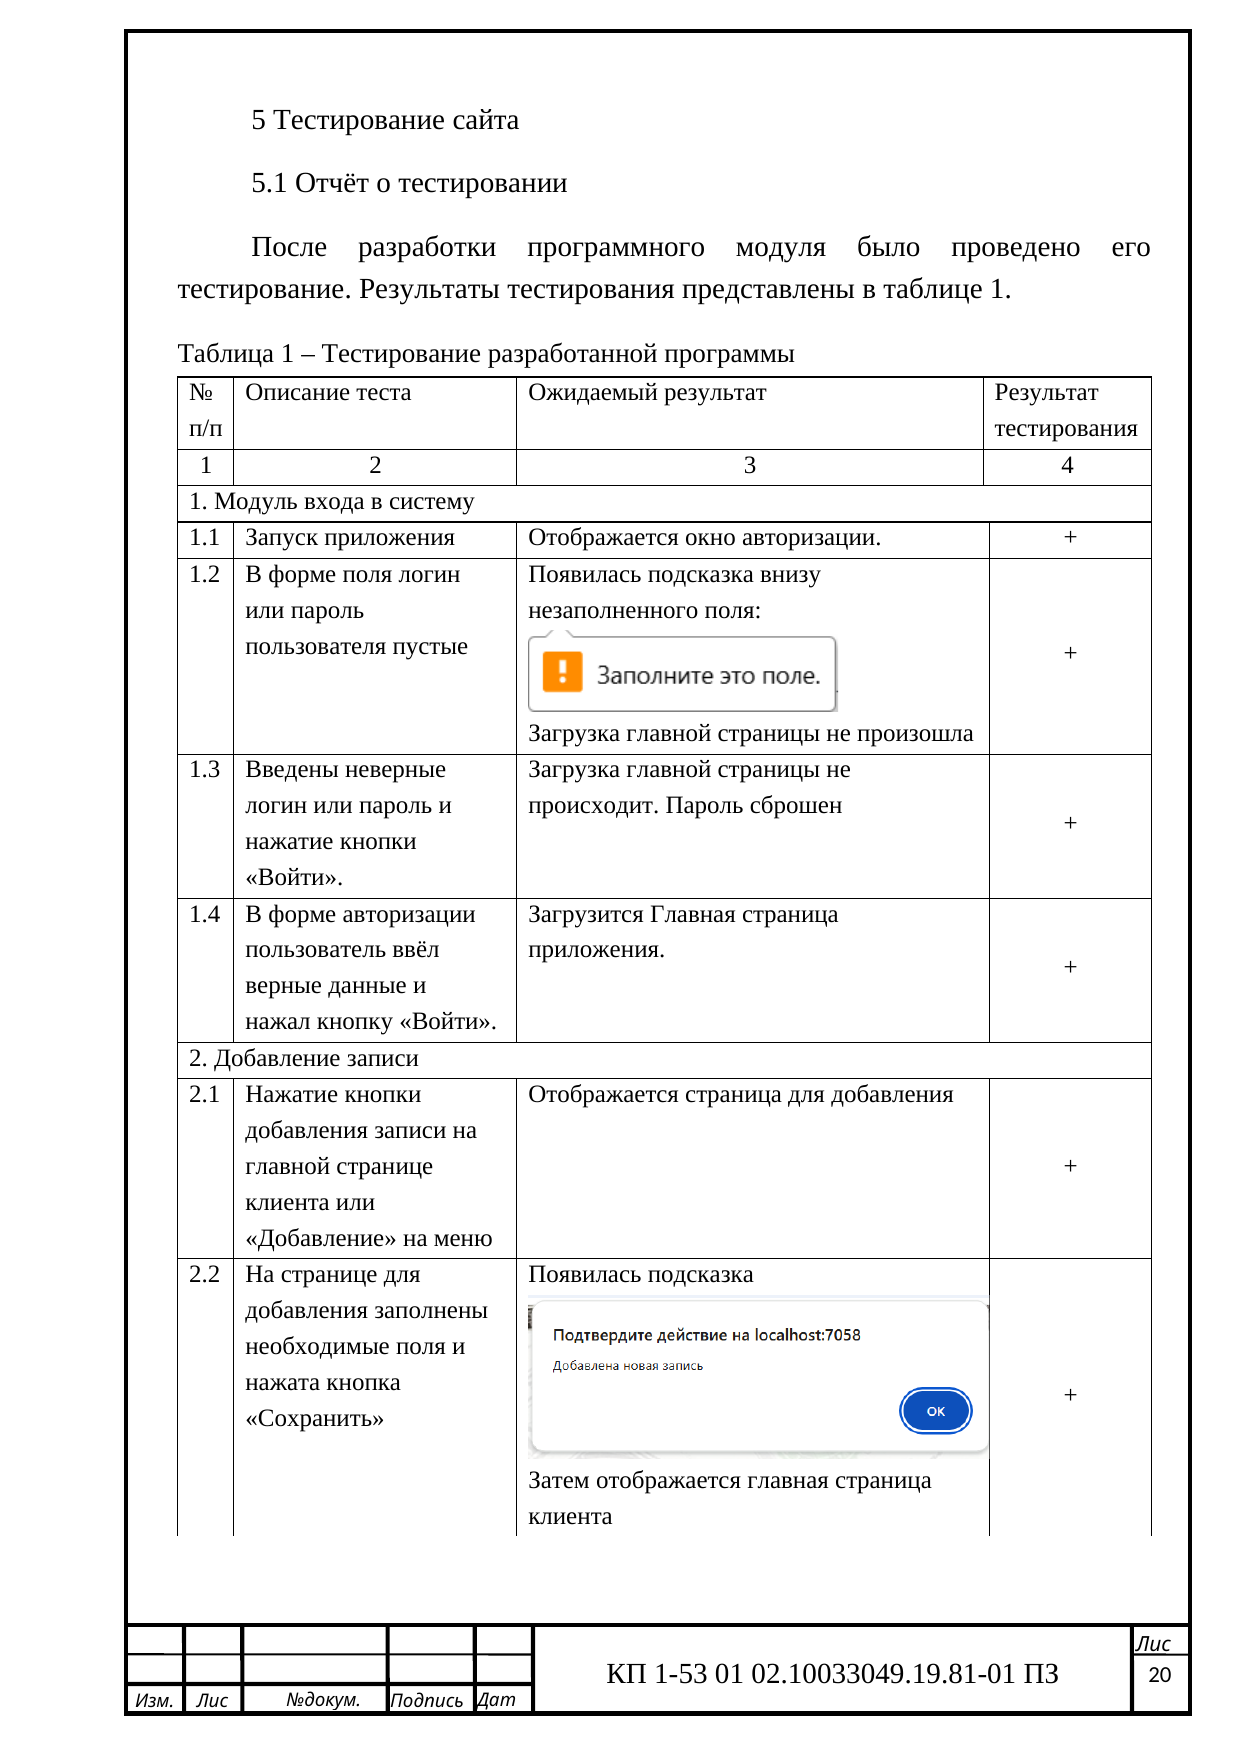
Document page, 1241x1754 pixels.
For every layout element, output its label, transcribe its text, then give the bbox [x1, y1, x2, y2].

table_cell Нажатие кнопки добавления записи на главной странице клиента или «Добавление» на меню [234, 1079, 516, 1258]
table_cell 3 [517, 450, 983, 485]
table_cell В форме поля логин или пароль пользователя пустые [234, 559, 516, 753]
table_cell 1.1 [178, 523, 233, 558]
table_cell 2.2 [178, 1259, 233, 1536]
table_header Описание теста [234, 378, 516, 449]
table_cell 1.4 [178, 899, 233, 1042]
table_cell 1 [178, 450, 233, 485]
table_cell + [990, 1259, 1151, 1536]
picture [528, 1295, 990, 1459]
table_cell 1.2 [178, 559, 233, 753]
table_cell 1.3 [178, 755, 233, 898]
table_cell + [990, 523, 1151, 558]
picture [528, 630, 839, 712]
table_cell Загрузится Главная страница приложения. [517, 899, 989, 1042]
table_header № п/п [178, 378, 233, 449]
table_cell + [990, 755, 1151, 898]
table_cell Отображается страница для добавления [517, 1079, 989, 1258]
subtitle 5 Тестирование сайта [177, 102, 1152, 135]
table_cell 4 [984, 450, 1151, 485]
table_cell Появилась подсказка внизу незаполненного поля: Загрузка главной страницы не произошла [517, 559, 989, 753]
table_cell + [990, 1079, 1151, 1258]
table_cell + [990, 899, 1151, 1042]
table_header Результат тестирования [984, 378, 1151, 449]
text Таблица 1 – Тестирование разработанной программы [177, 338, 1152, 369]
table_cell Запуск приложения [234, 523, 516, 558]
text 5.1 Отчёт о тестировании [177, 165, 1152, 199]
table_cell Появилась подсказка Затем отображается главная страница клиента [517, 1259, 989, 1536]
table_cell На странице для добавления заполнены необходимые поля и нажата кнопка «Сохранить» [234, 1259, 516, 1536]
table_cell В форме авторизации пользователь ввёл верные данные и нажал кнопку «Войти». [234, 899, 516, 1042]
table_cell Введены неверные логин или пароль и нажатие кнопки «Войти». [234, 755, 516, 898]
table_cell 2. Добавление записи [178, 1043, 1151, 1078]
table_cell Отображается окно авторизации. [517, 523, 989, 558]
table_cell Загрузка главной страницы не происходит. Пароль сброшен [517, 755, 989, 898]
table_cell 2.1 [178, 1079, 233, 1258]
table_cell 2 [234, 450, 516, 485]
table_cell + [990, 559, 1151, 753]
table_cell 1. Модуль входа в систему [178, 486, 1151, 521]
table_header Ожидаемый результат [517, 378, 983, 449]
text После разработки программного модуля было проведено его тестирование. Результаты тестирования представлены в таблице 1. [177, 229, 1152, 304]
